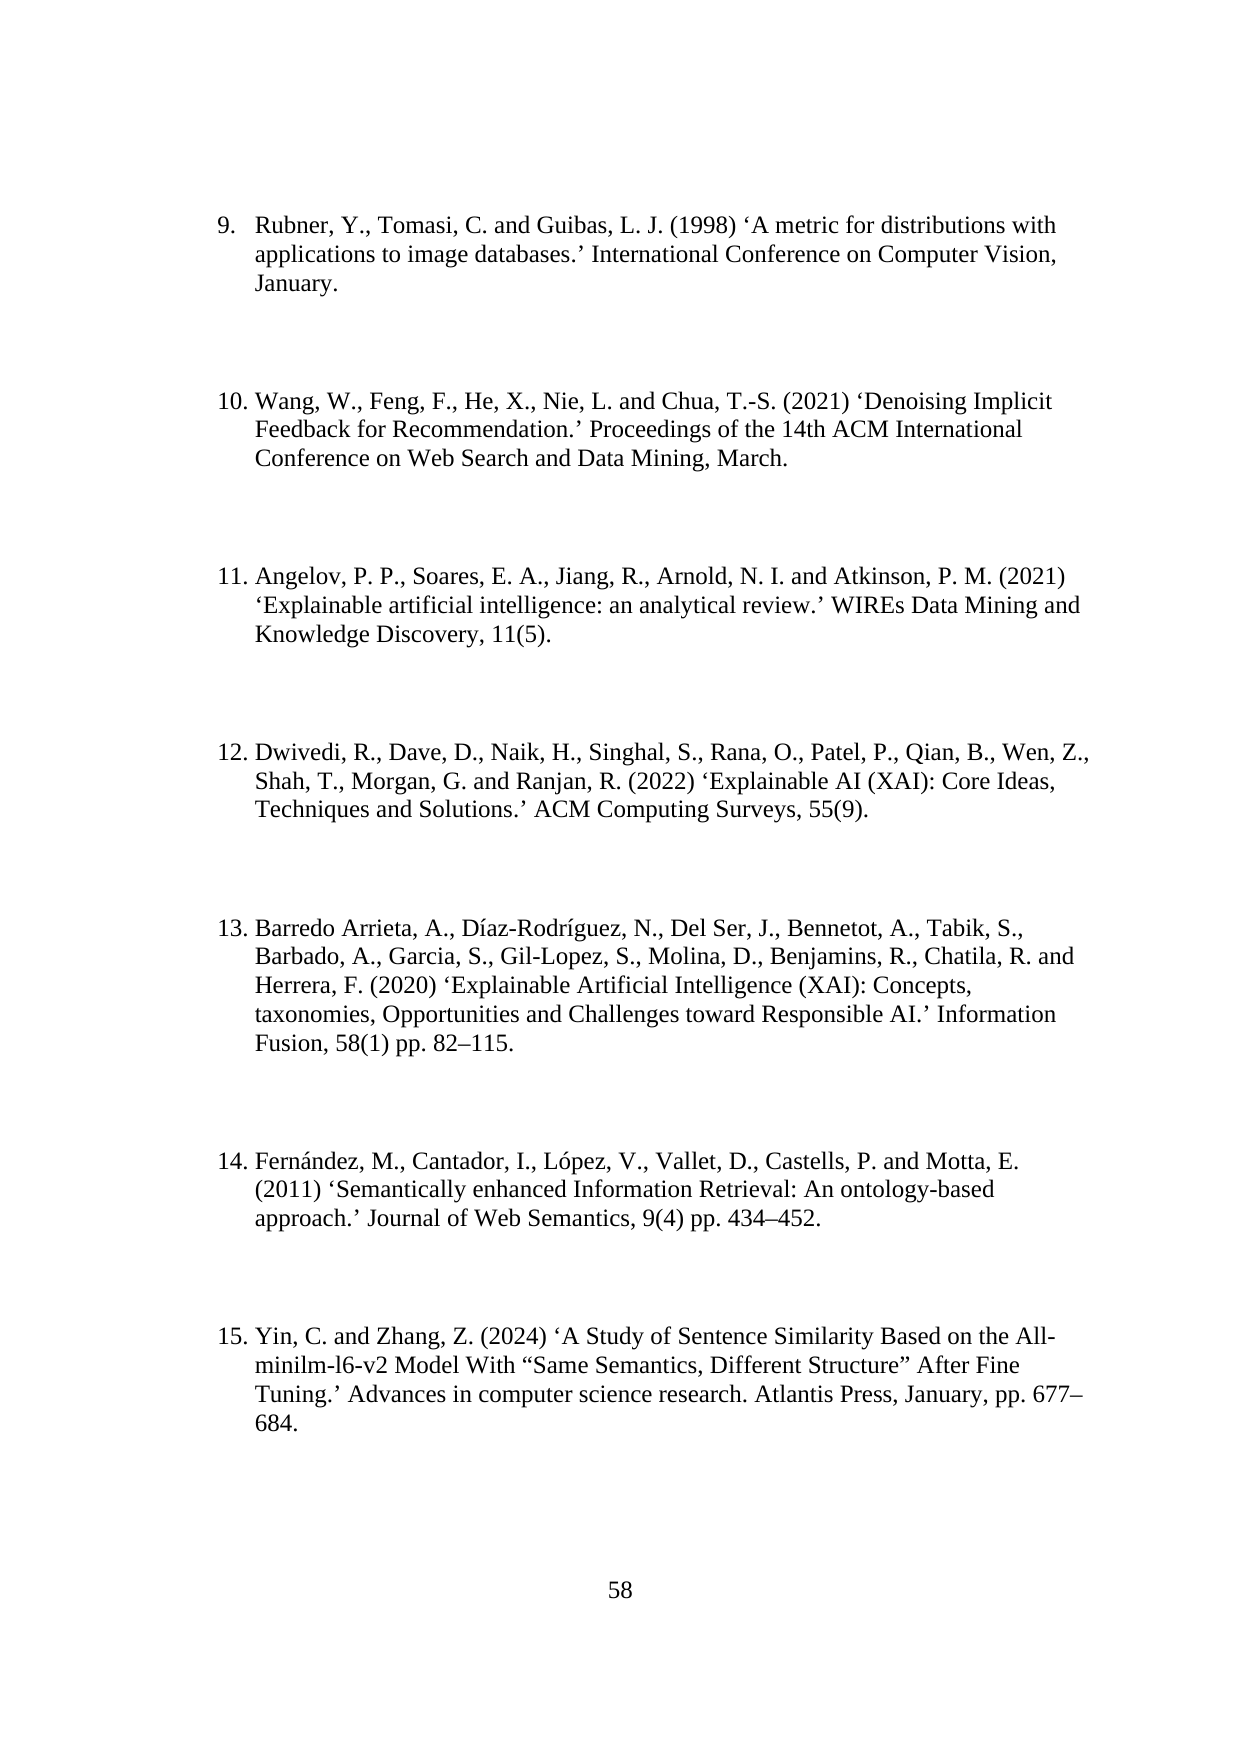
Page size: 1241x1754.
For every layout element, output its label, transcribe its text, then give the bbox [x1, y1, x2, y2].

list Angelov, P. P., Soares, E. A., Jiang, R., Arnold, N. I. and Atkinson, P. M. (2021) ‘Explainable artificial intelligence: an analytical review.’ WIREs Data Mining and Knowledge Discovery, 11(5). ‌ [217, 561, 1090, 648]
list Dwivedi, R., Dave, D., Naik, H., Singhal, S., Rana, O., Patel, P., Qian, B., Wen, Z., Shah, T., Morgan, G. and Ranjan, R. (2022) ‘Explainable AI (XAI): Core Ideas, Techniques and Solutions.’ ACM Computing Surveys, 55(9). ‌ [217, 737, 1090, 823]
list Wang, W., Feng, F., He, X., Nie, L. and Chua, T.-S. (2021) ‘Denoising Implicit Feedback for Recommendation.’ Proceedings of the 14th ACM International Conference on Web Search and Data Mining, March. ‌ [217, 386, 1090, 472]
list Barredo Arrieta, A., Díaz-Rodríguez, N., Del Ser, J., Bennetot, A., Tabik, S., Barbado, A., Garcia, S., Gil-Lopez, S., Molina, D., Benjamins, R., Chatila, R. and Herrera, F. (2020) ‘Explainable Artificial Intelligence (XAI): Concepts, taxonomies, Opportunities and Challenges toward Responsible AI.’ Information Fusion, 58(1) pp. 82–115. ‌ [217, 913, 1090, 1056]
list Yin, C. and Zhang, Z. (2024) ‘A Study of Sentence Similarity Based on the All-minilm-l6-v2 Model With “Same Semantics, Different Structure” After Fine Tuning.’ Advances in computer science research. Atlantis Press, January, pp. 677–684. ‌ [217, 1321, 1090, 1436]
list Fernández, M., Cantador, I., López, V., Vallet, D., Castells, P. and Motta, E. (2011) ‘Semantically enhanced Information Retrieval: An ontology-based approach.’ Journal of Web Semantics, 9(4) pp. 434–452. ‌ [217, 1146, 1090, 1232]
list Rubner, Y., Tomasi, C. and Guibas, L. J. (1998) ‘A metric for distributions with applications to image databases.’ International Conference on Computer Vision, January. ‌ [217, 210, 1090, 296]
